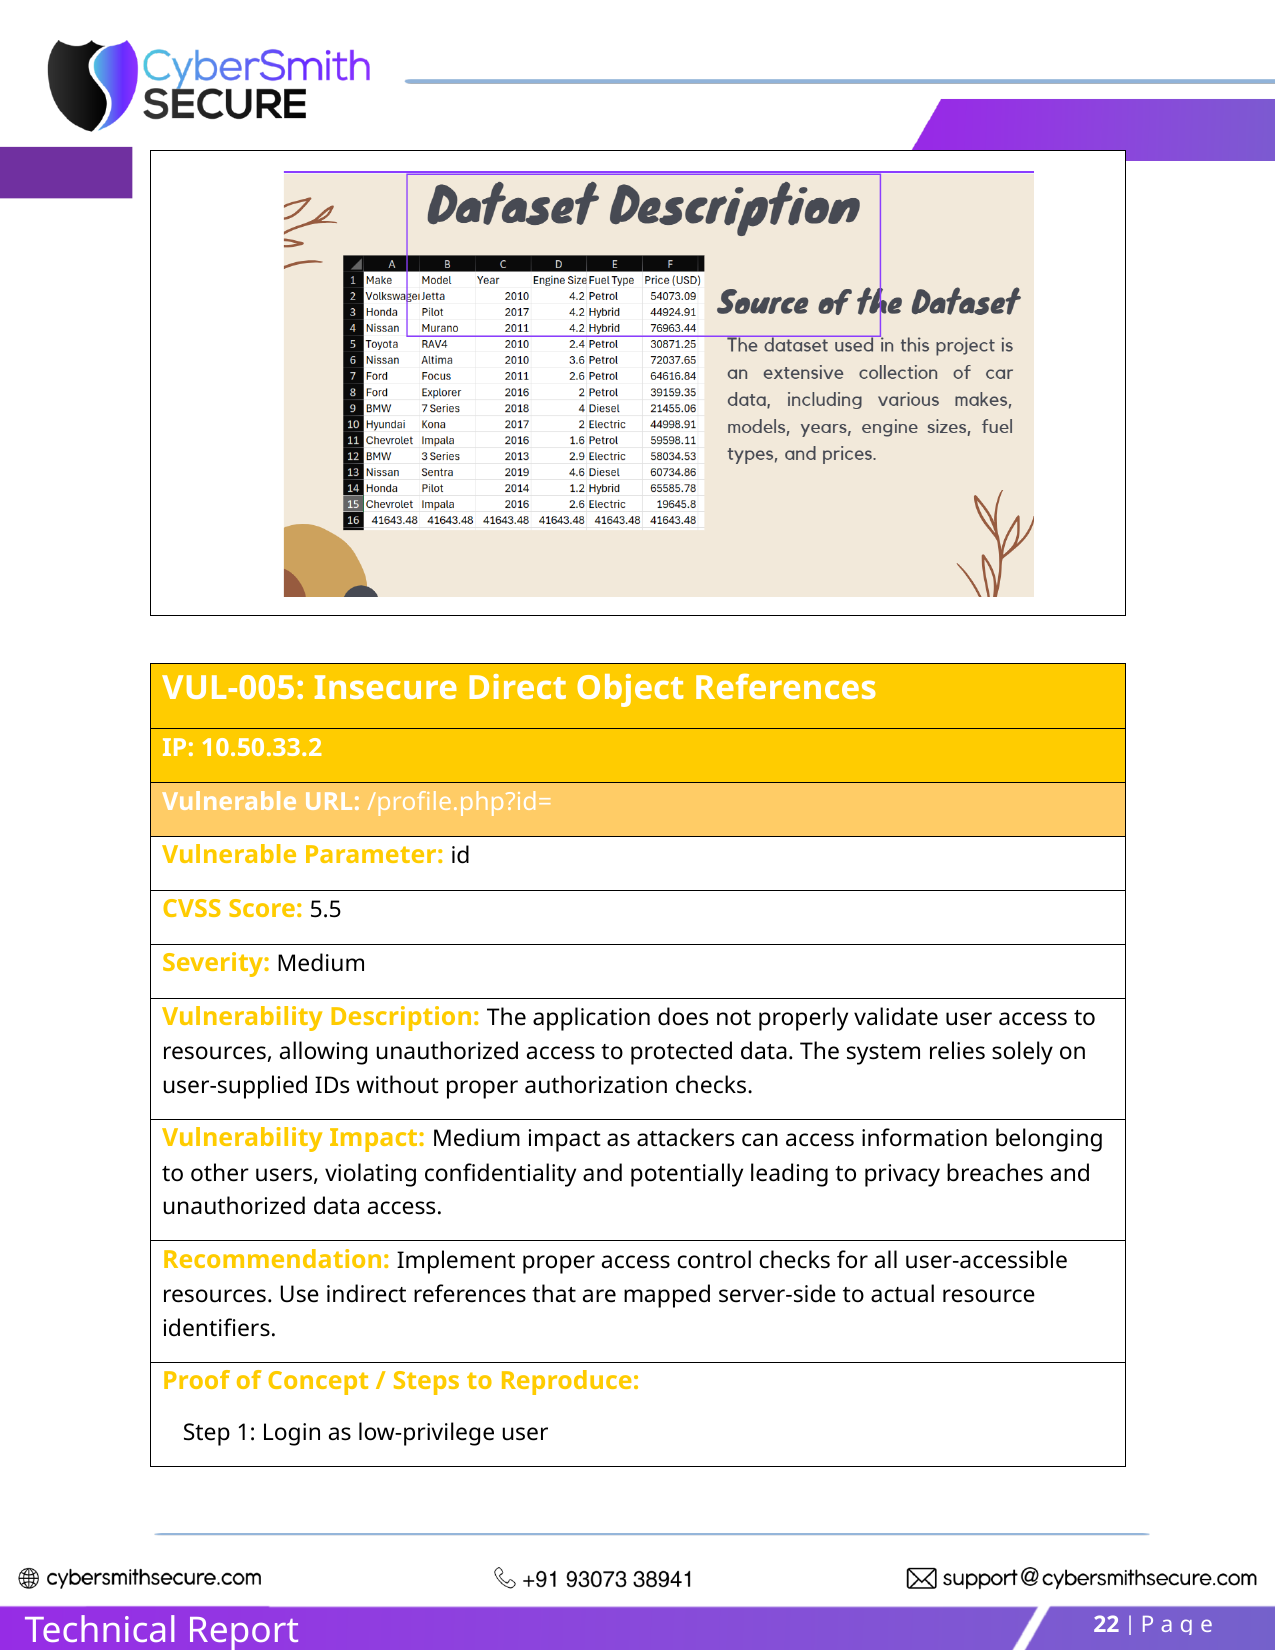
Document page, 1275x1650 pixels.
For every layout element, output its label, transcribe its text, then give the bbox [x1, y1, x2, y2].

picture [0, 1533, 1275, 1650]
picture [283, 171, 1034, 597]
table_cell Vulnerable URL: /profile.php?id= [151, 783, 1125, 836]
table_cell IP: 10.50.33.2 [151, 729, 1125, 782]
table_cell Vulnerability Impact: Medium impact as attackers can access information belonging to other users, violating confidentiality and potentially leading to privacy breaches and unauthorized data access. [151, 1120, 1125, 1240]
table_cell Severity: Medium [151, 945, 1125, 997]
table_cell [151, 151, 1125, 615]
table_cell CVSS Score: 5.5 [151, 891, 1125, 944]
picture [234, 1625, 245, 1640]
table_header VUL-005: Insecure Direct Object References [151, 664, 1125, 728]
table_cell Vulnerable Parameter: id [151, 837, 1125, 890]
picture [47, 40, 1275, 161]
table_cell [151, 1363, 1125, 1466]
table_cell Recommendation: Implement proper access control checks for all user-accessible resources. Use indirect references that are mapped server-side to actual resource identifiers. [151, 1241, 1125, 1362]
table_cell Vulnerability Description: The application does not properly validate user access to resources, allowing unauthorized access to protected data. The system relies solely on user-supplied IDs without proper authorization checks. [151, 999, 1125, 1119]
